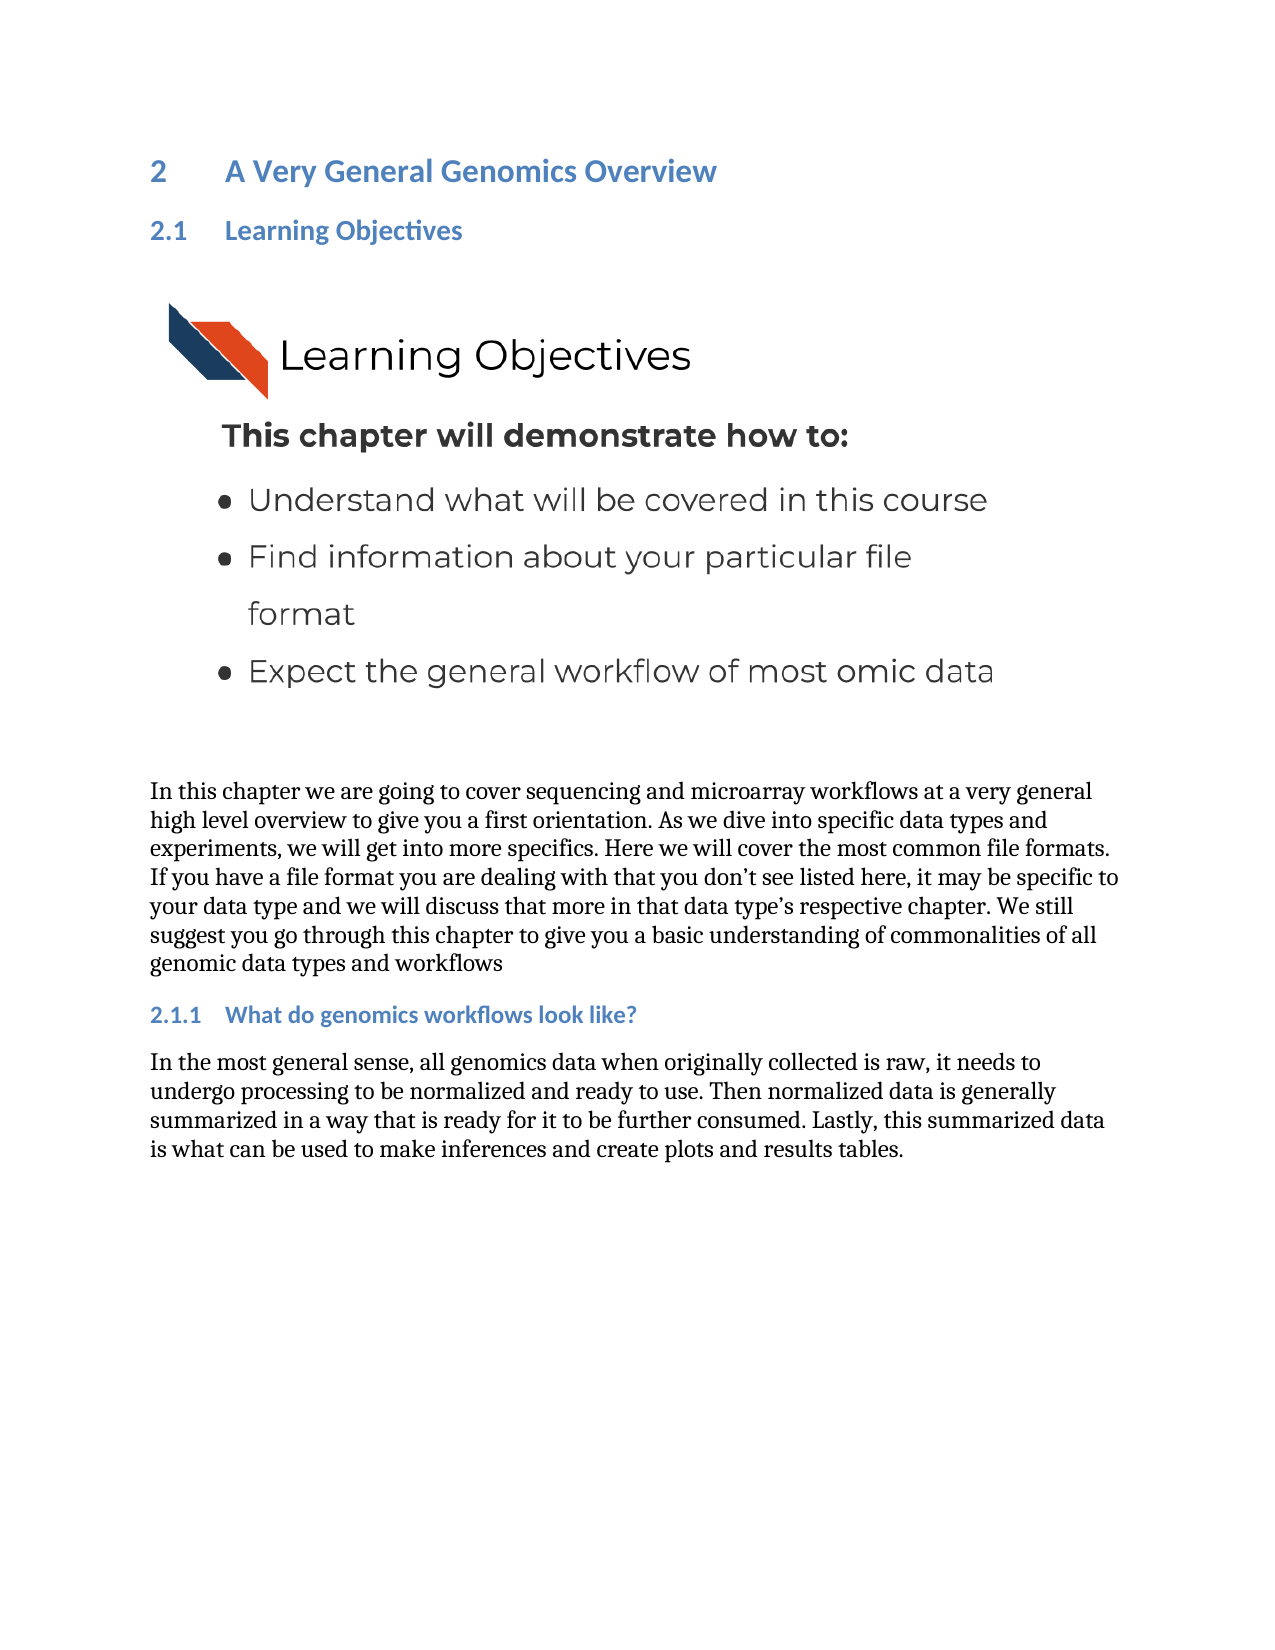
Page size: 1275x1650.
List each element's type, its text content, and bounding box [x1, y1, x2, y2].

picture [168, 266, 1044, 759]
text In the most general sense, all genomics data when originally collected is raw, it needs to undergo processing to be normalized and ready to use. Then normalized data is generally summarized in a way that is ready for it to be further consumed. Lastly, this summarized data is what can be used to make inferences and create plots and results tables. [150, 1048, 1125, 1163]
text In this chapter we are going to cover sequencing and microarray workflows at a very general high level overview to give you a first orientation. As we dive into specific data types and experiments, we will get into more specifics. Here we will cover the most common file formats. If you have a file format you are dealing with that you don’t see listed here, it may be specific to your data type and we will discuss that more in that data type’s respective chapter. We still suggest you go through this chapter to give you a basic understanding of commonalities of all genomic data types and workflows [150, 777, 1125, 978]
subtitle 2 A Very General Genomics Overview [150, 150, 1125, 191]
subtitle 2.1.1 What do genomics workflows look like? [150, 999, 1125, 1029]
subtitle 2.1 Learning Objectives [150, 212, 1125, 247]
